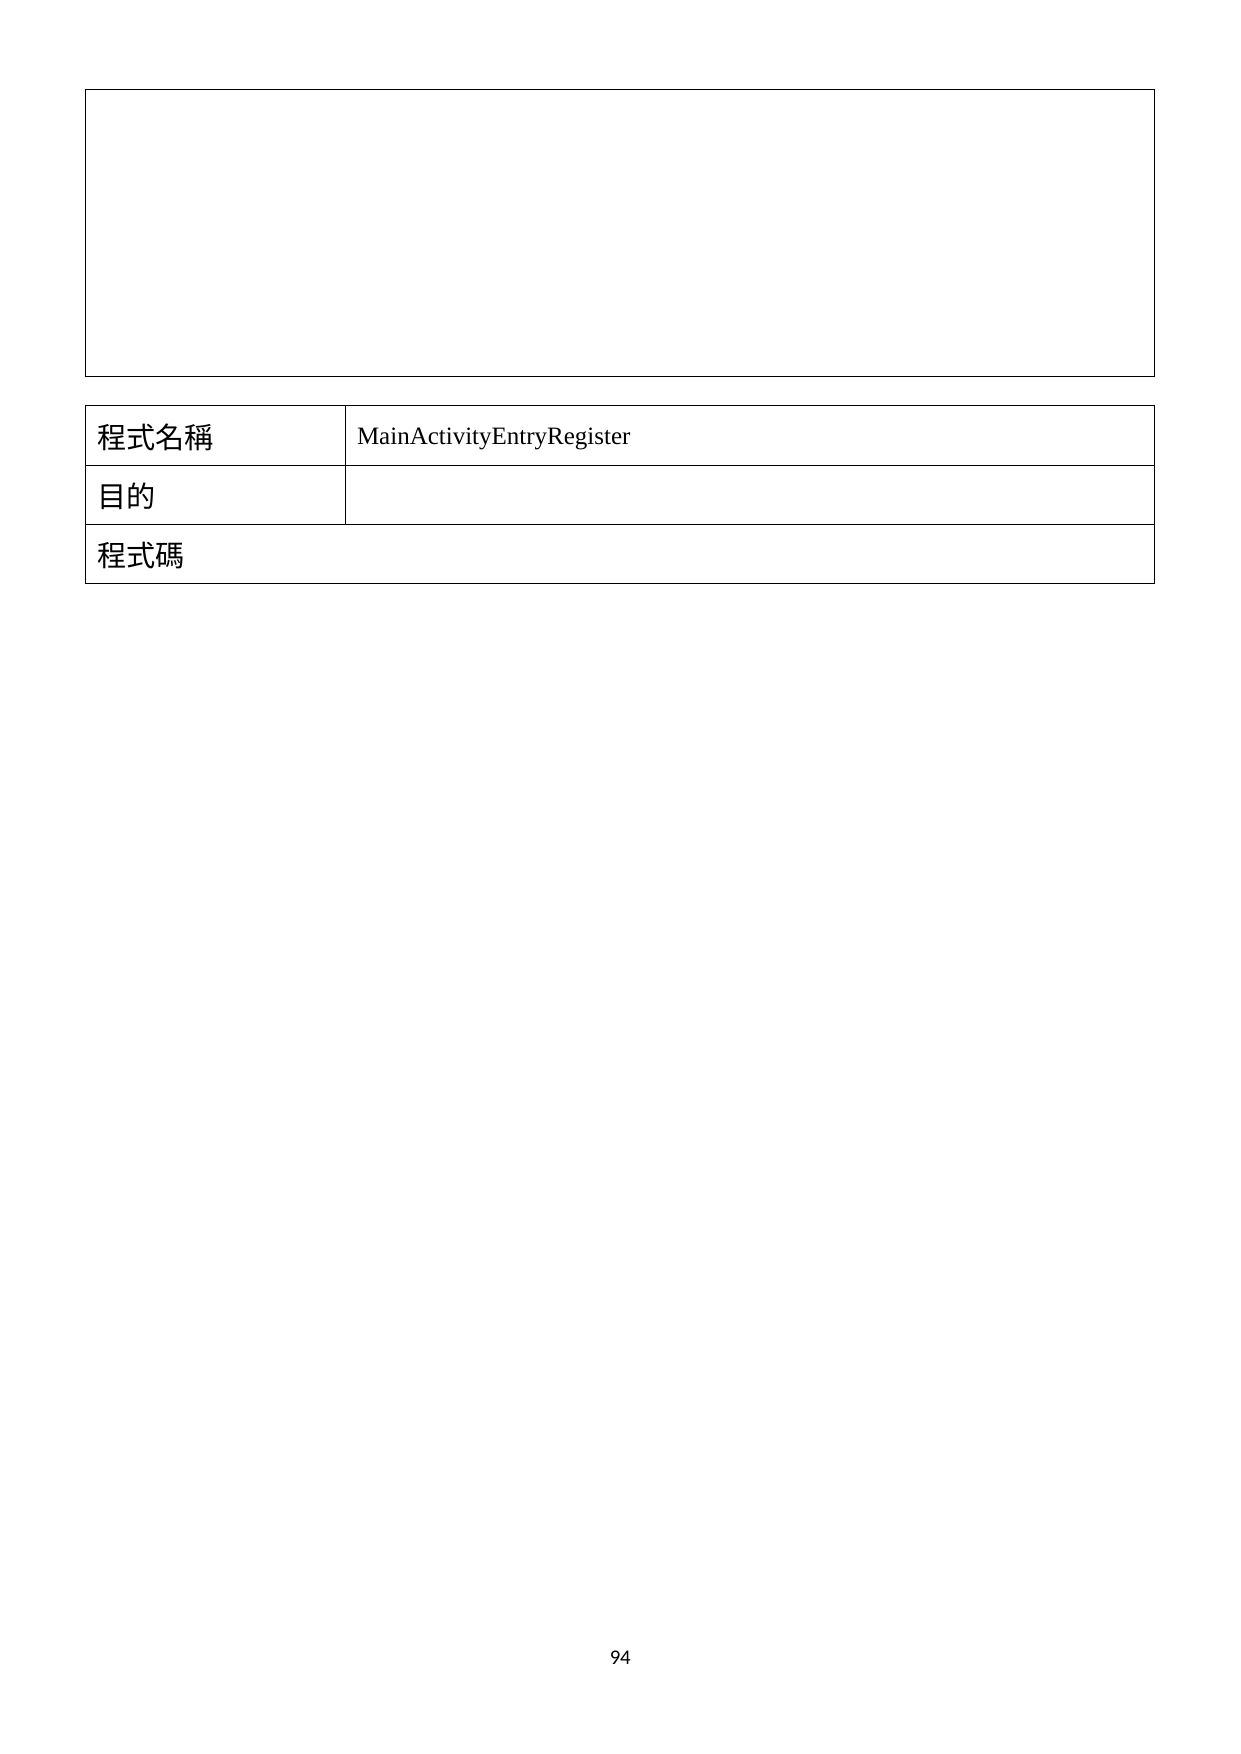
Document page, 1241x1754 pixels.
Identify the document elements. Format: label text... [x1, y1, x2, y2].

table_cell 目的 [86, 466, 345, 523]
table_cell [86, 90, 1154, 376]
table_header 程式名稱 [86, 406, 345, 464]
table_cell [346, 466, 1154, 523]
table_header MainActivityEntryRegister [346, 406, 1154, 464]
table_cell 程式碼 [86, 525, 1154, 583]
